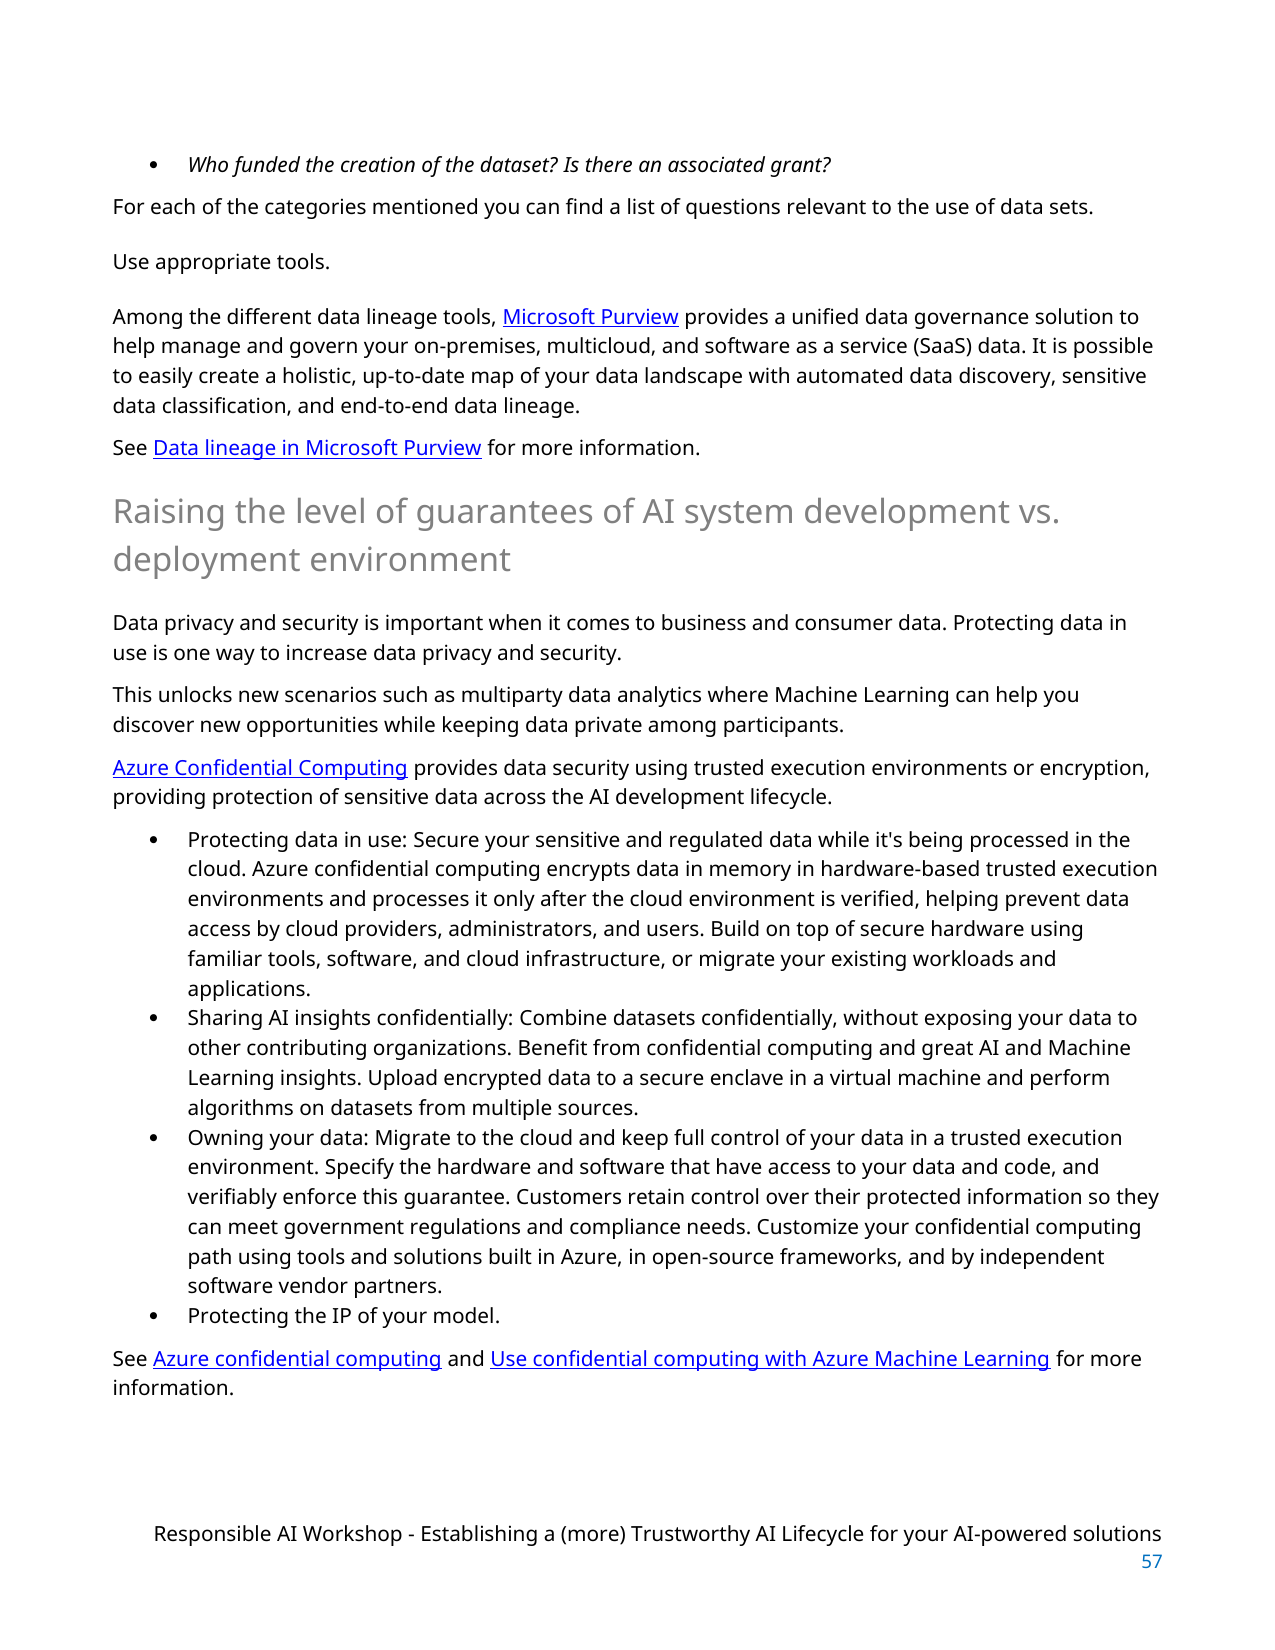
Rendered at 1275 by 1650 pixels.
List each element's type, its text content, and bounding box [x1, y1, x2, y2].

text For each of the categories mentioned you can find a list of questions relevant to the use of data sets. [112, 192, 1162, 221]
list Owning your data: Migrate to the cloud and keep full control of your data in a trusted execution environment. Specify the hardware and software that have access to your data and code, and verifiably enforce this guarantee. Customers retain control over their protected information so they can meet government regulations and compliance needs. Customize your confidential computing path using tools and solutions built in Azure, in open-source frameworks, and by independent software vendor partners. [150, 1123, 1162, 1300]
text See Data lineage in Microsoft Purview for more information. [112, 433, 1162, 462]
text Azure Confidential Computing provides data security using trusted execution environments or encryption, providing protection of sensitive data across the AI development lifecycle. [112, 753, 1162, 811]
text See Azure confidential computing and Use confidential computing with Azure Machine Learning for more information. [112, 1344, 1162, 1402]
text Among the different data lineage tools, Microsoft Purview provides a unified data governance solution to help manage and govern your on-premises, multicloud, and software as a service (SaaS) data. It is possible to easily create a holistic, up-to-date map of your data landscape with automated data discovery, sensitive data classification, and end-to-end data lineage. [112, 302, 1162, 420]
subtitle Use appropriate tools. [112, 247, 1162, 276]
list Sharing AI insights confidentially: Combine datasets confidentially, without exposing your data to other contributing organizations. Benefit from confidential computing and great AI and Machine Learning insights. Upload encrypted data to a secure enclave in a virtual machine and perform algorithms on datasets from multiple sources. [150, 1003, 1162, 1121]
list Who funded the creation of the dataset? Is there an associated grant? [150, 150, 1162, 178]
text This unlocks new scenarios such as multiparty data analytics where Machine Learning can help you discover new opportunities while keeping data private among participants. [112, 681, 1162, 739]
list Protecting data in use: Secure your sensitive and regulated data while it's being processed in the cloud. Azure confidential computing encrypts data in memory in hardware-based trusted execution environments and processes it only after the cloud environment is verified, helping prevent data access by cloud providers, administrators, and users. Build on top of secure hardware using familiar tools, software, and cloud infrastructure, or migrate your existing workloads and applications. [150, 825, 1162, 1002]
text Data privacy and security is important when it comes to business and consumer data. Protecting data in use is one way to increase data privacy and security. [112, 608, 1162, 667]
list Protecting the IP of your model. [150, 1301, 1162, 1330]
subtitle Raising the level of guarantees of AI system development vs. deployment environment [112, 488, 1162, 581]
